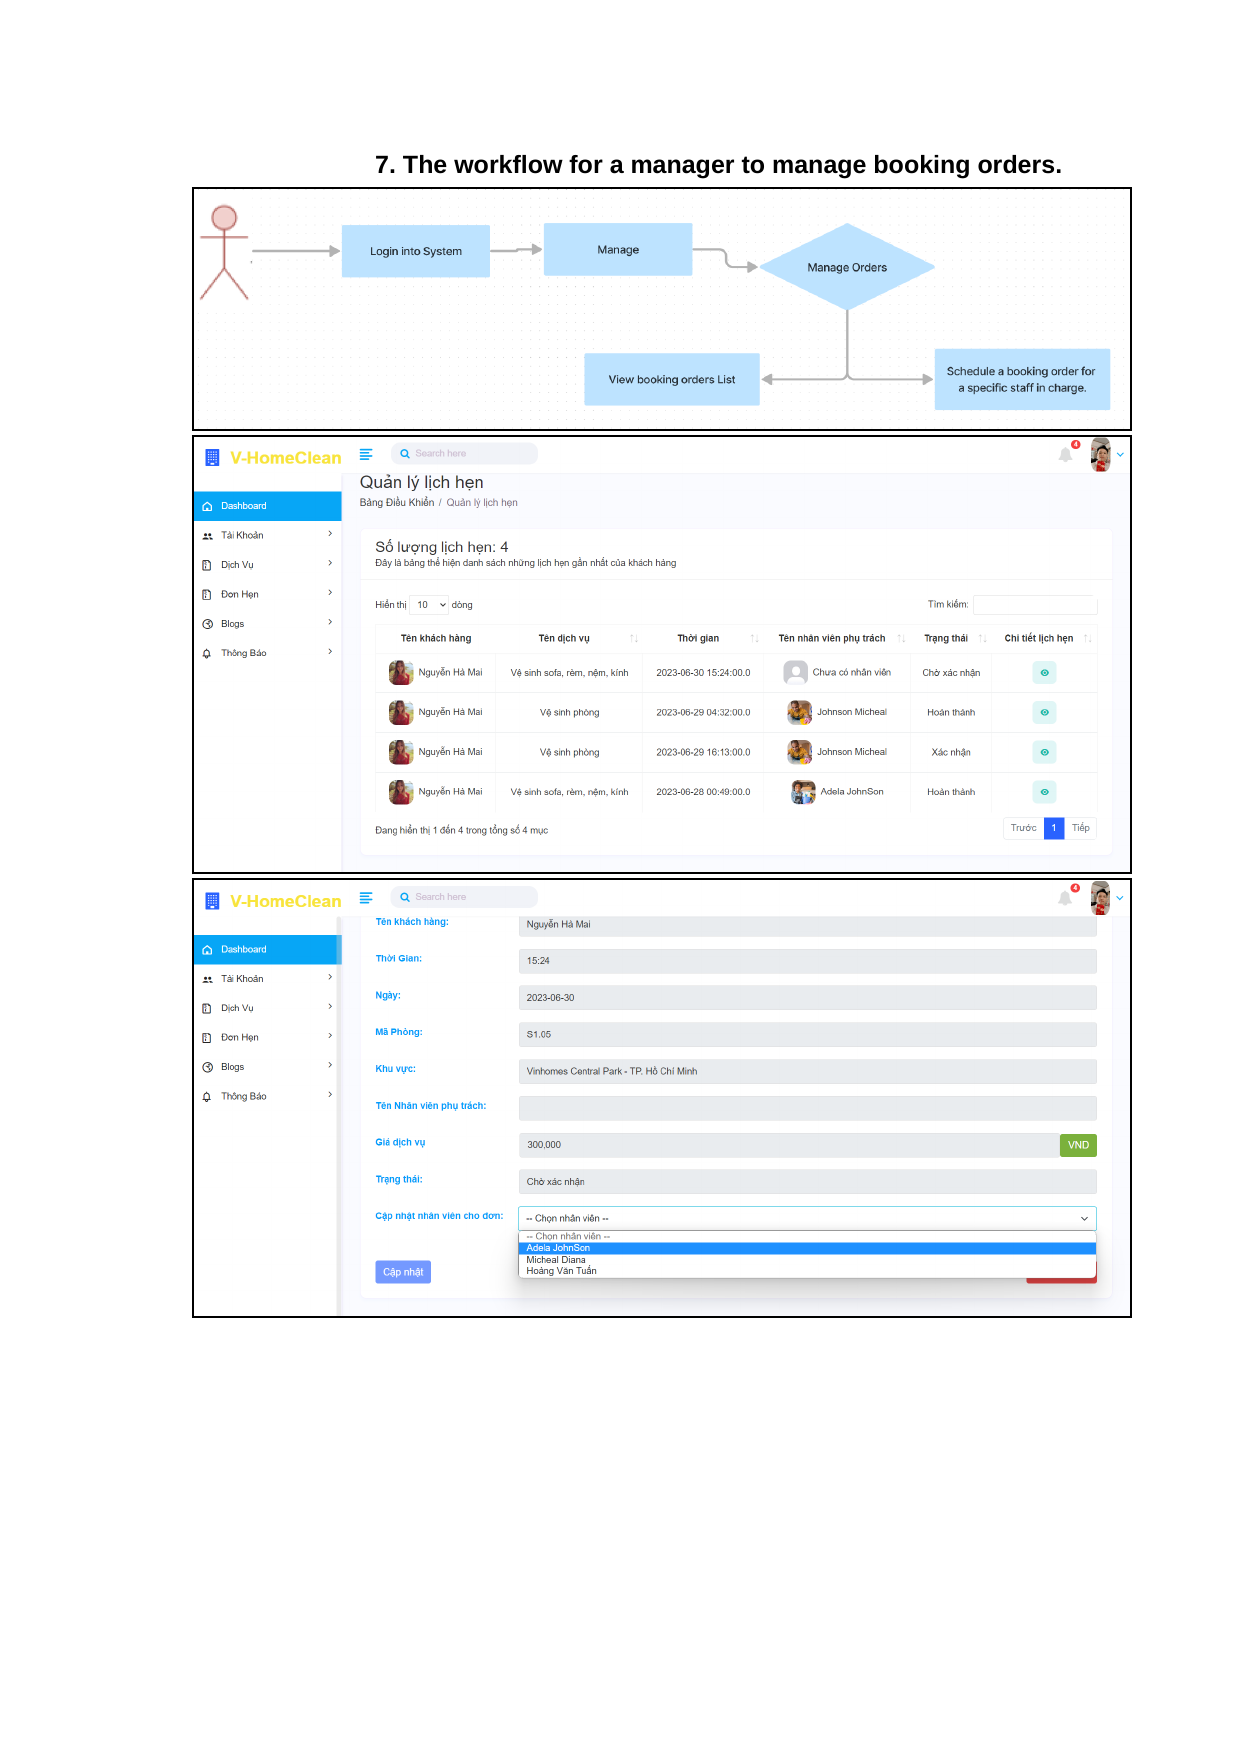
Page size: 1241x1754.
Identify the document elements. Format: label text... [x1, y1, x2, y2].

picture [194, 880, 1130, 1316]
picture [194, 437, 1130, 872]
picture [194, 189, 1130, 429]
subtitle 7. The workflow for a manager to manage booking orders. [300, 150, 1090, 179]
